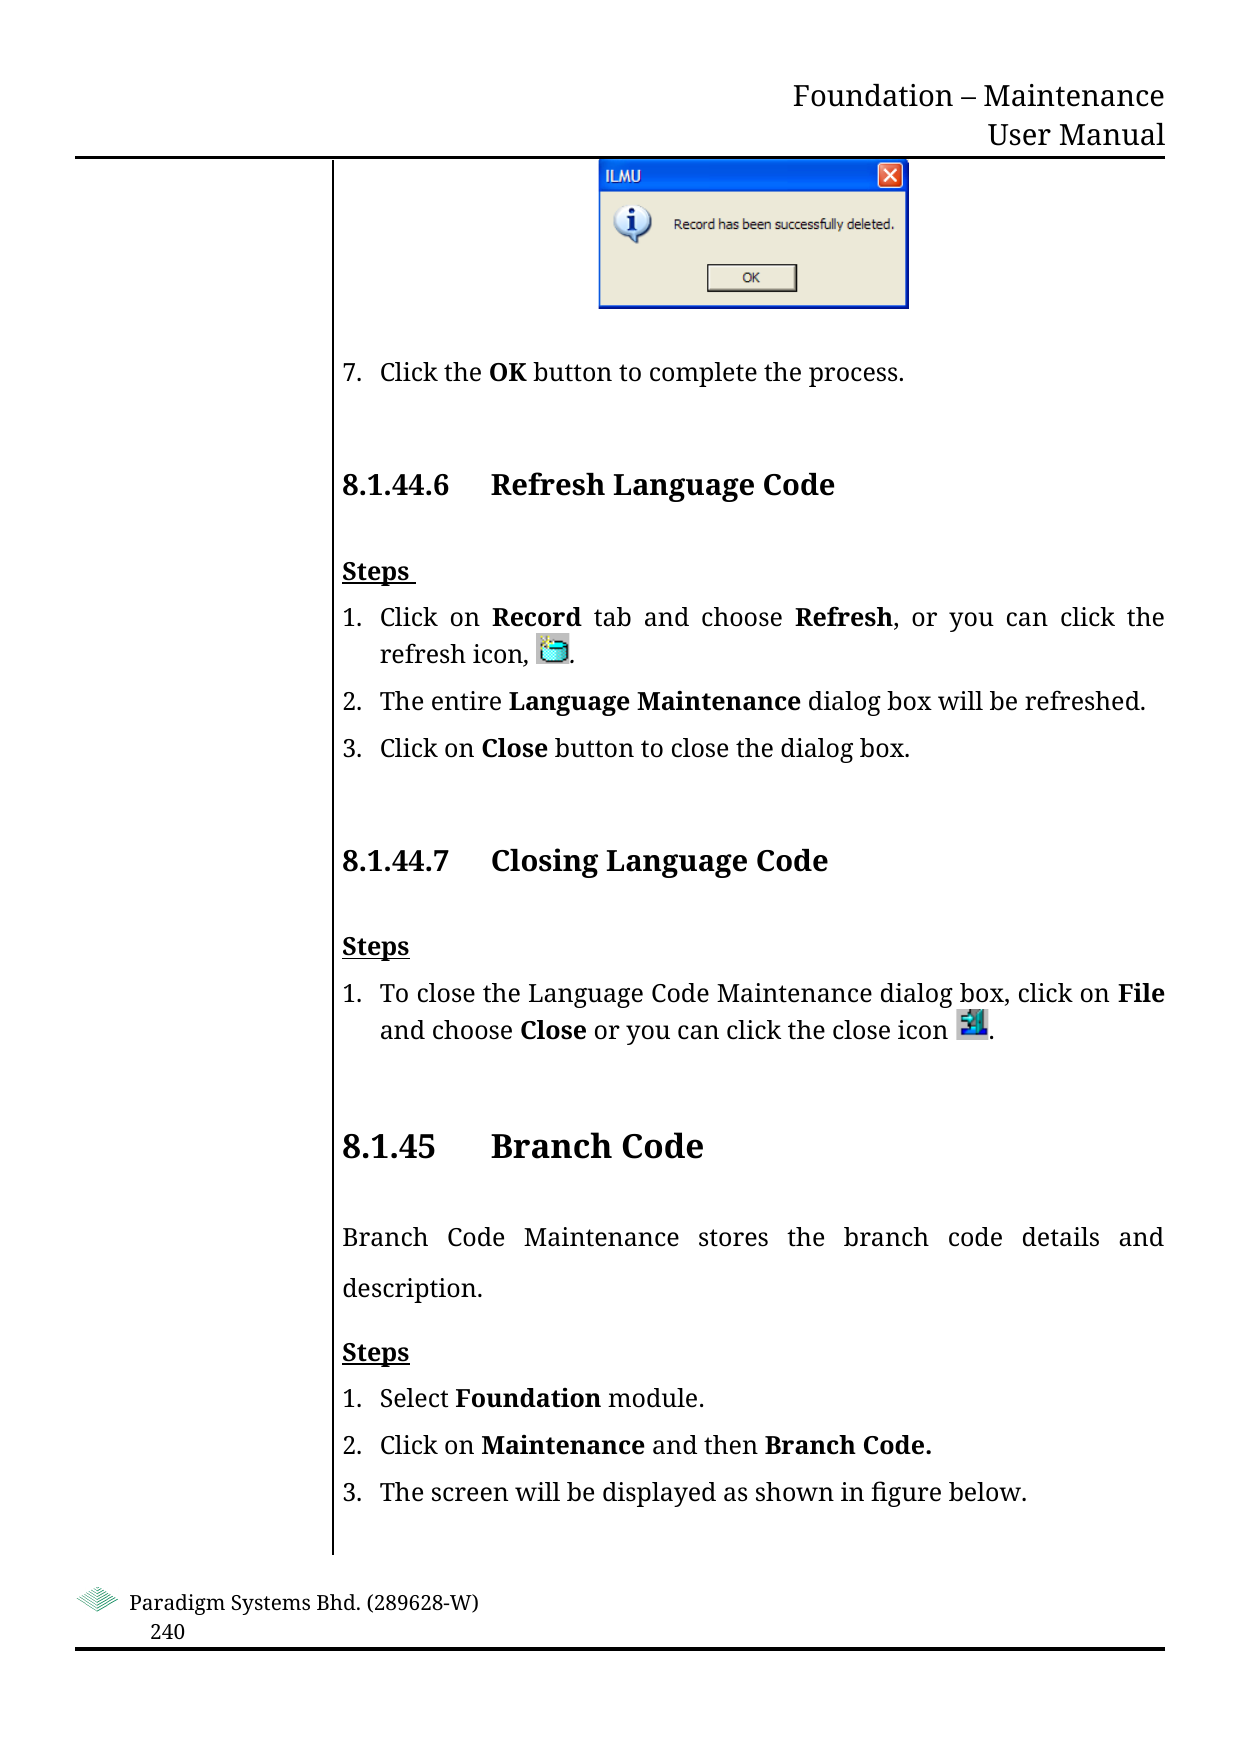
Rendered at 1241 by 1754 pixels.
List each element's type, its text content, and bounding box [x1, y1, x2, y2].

text Steps [334, 1334, 1165, 1368]
picture [536, 633, 570, 664]
picture [75, 1587, 119, 1612]
subtitle Refresh Language Code [334, 464, 1165, 504]
picture [955, 1009, 989, 1040]
list The screen will be displayed as shown in figure below. [334, 1474, 1165, 1508]
text Branch Code Maintenance stores the branch code details and description. [334, 1220, 1165, 1305]
list Click the OK button to complete the process. [334, 355, 1165, 389]
picture [598, 159, 909, 309]
subtitle Branch Code [334, 1123, 1165, 1168]
subtitle Closing Language Code [334, 840, 1165, 880]
list Click on Maintenance and then Branch Code. [334, 1428, 1165, 1462]
text Steps [334, 553, 1165, 587]
list Select Foundation module. [334, 1381, 1165, 1415]
list To close the Language Code Maintenance dialog box, click on File and choose Close or you can click the close icon . [334, 975, 1165, 1047]
list Click on Record tab and choose Refresh, or you can click the refresh icon, . [334, 600, 1165, 671]
list Click on Close button to close the dialog box. [334, 730, 1165, 764]
list The entire Language Maintenance dialog box will be refreshed. [334, 684, 1165, 718]
text Steps [334, 929, 1165, 963]
